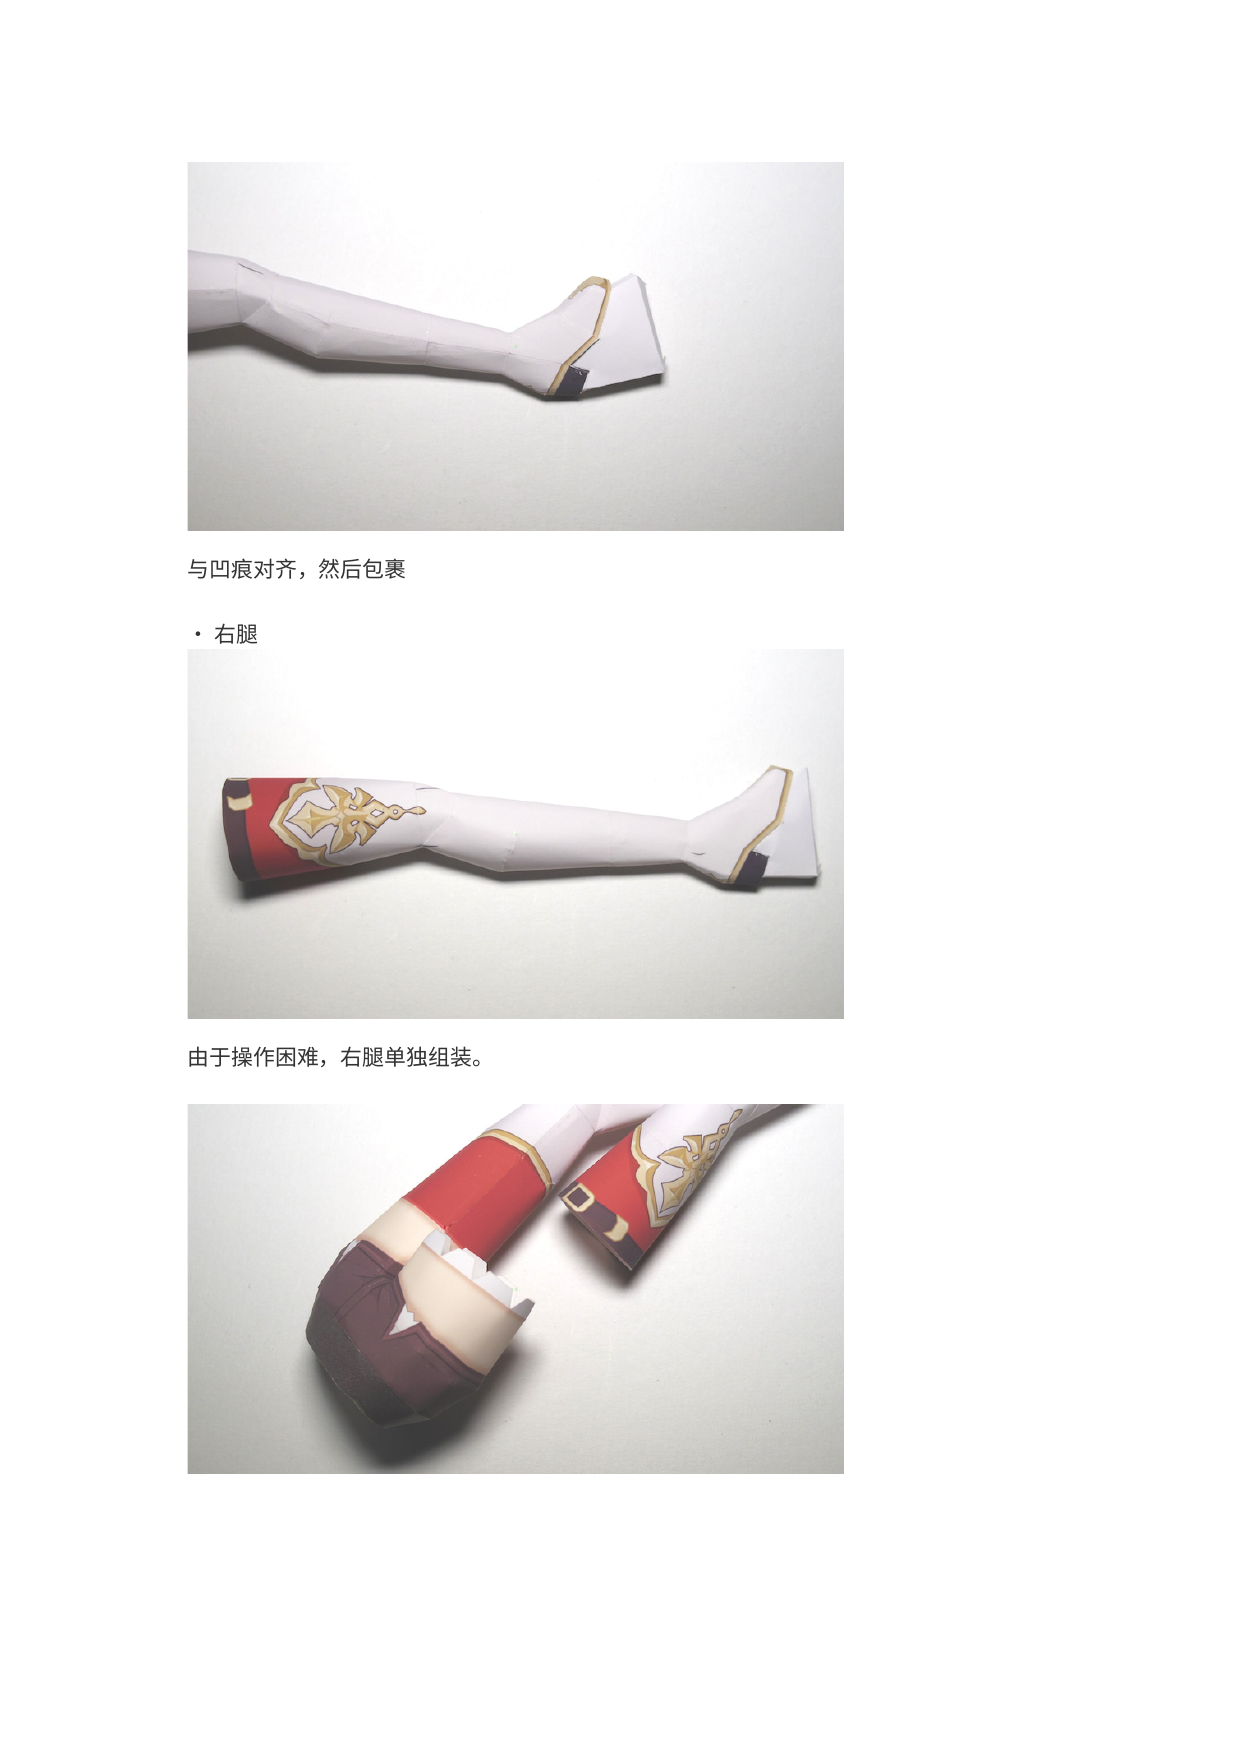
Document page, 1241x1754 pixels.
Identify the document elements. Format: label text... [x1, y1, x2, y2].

text 与凹痕对齐，然后包裹 [187, 552, 1053, 584]
picture [187, 162, 844, 531]
text ・ 右腿 [187, 617, 1053, 649]
picture [187, 649, 844, 1019]
picture [187, 1104, 844, 1474]
text 由于操作困难，右腿单独组装。 [187, 1039, 1053, 1072]
